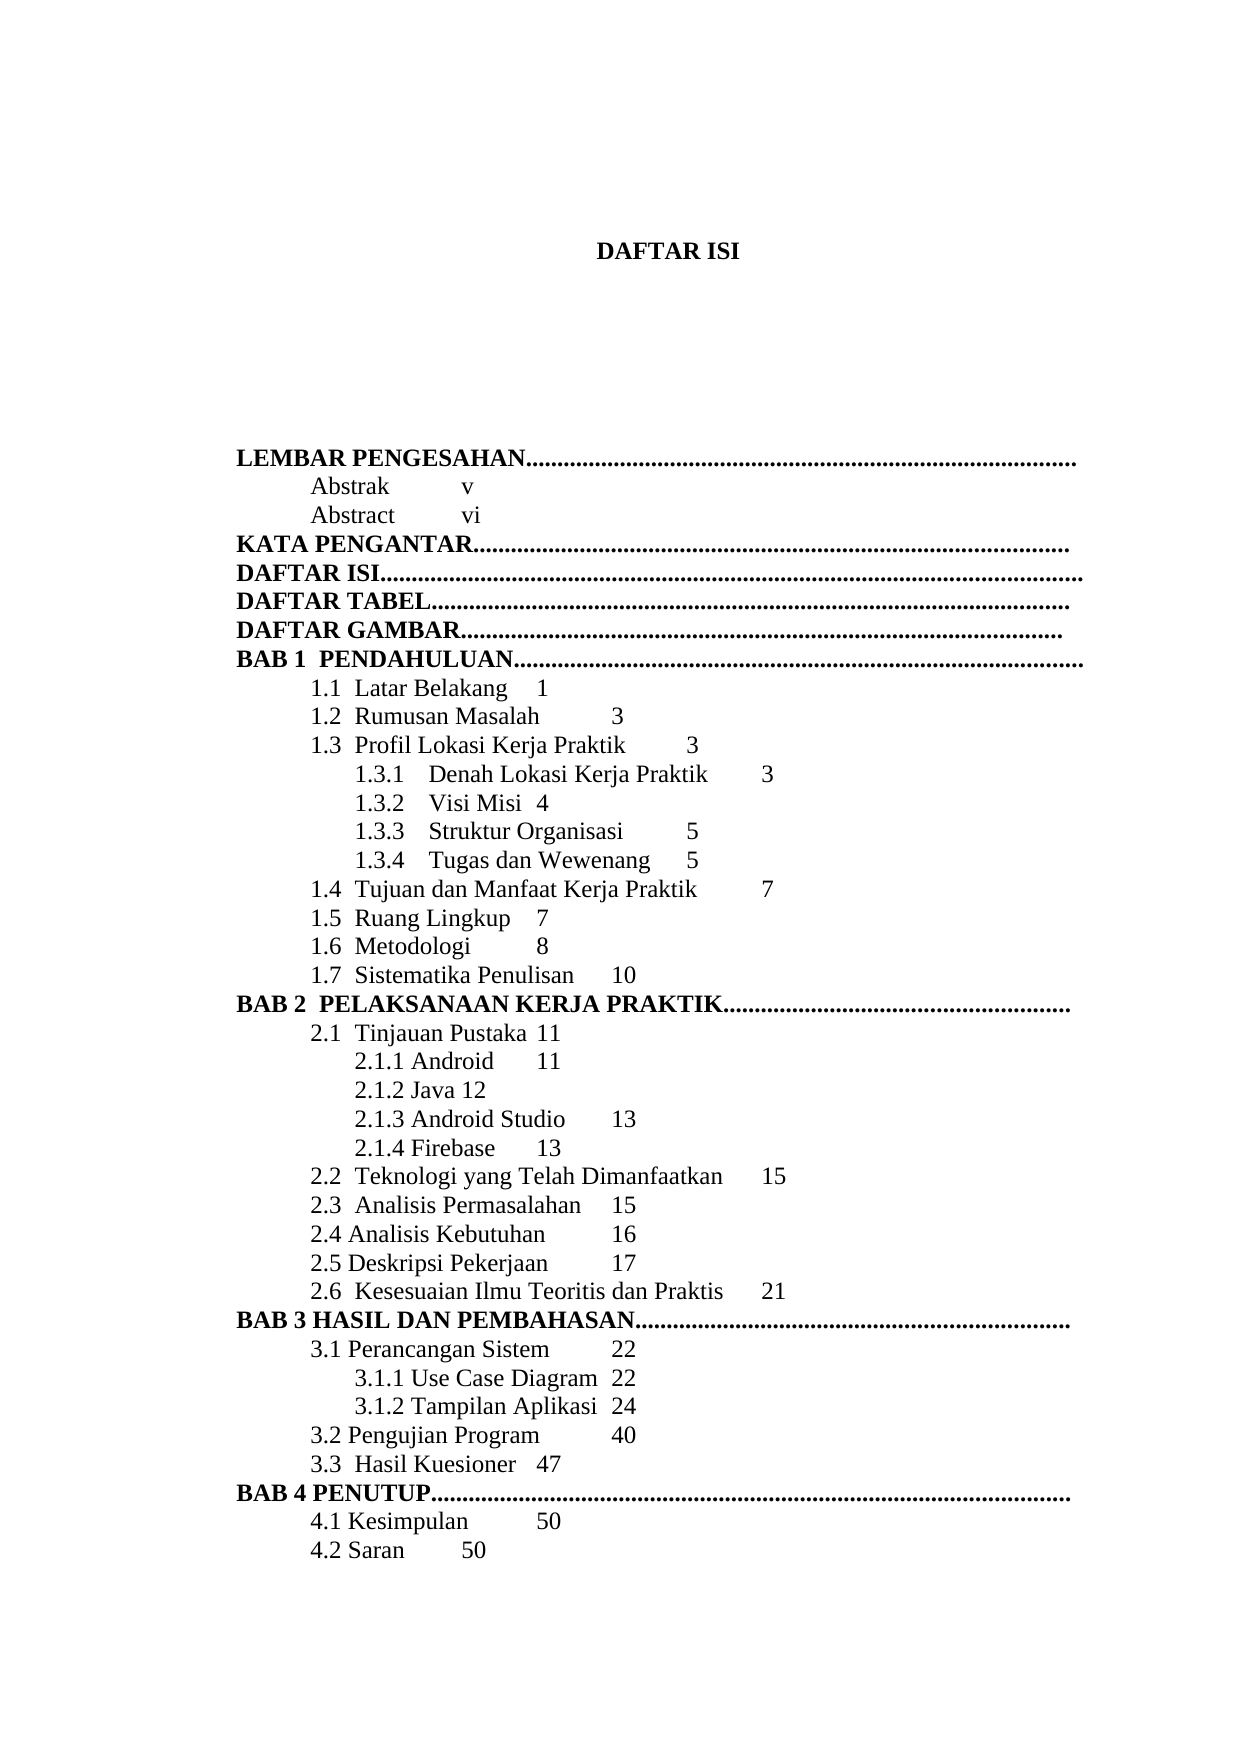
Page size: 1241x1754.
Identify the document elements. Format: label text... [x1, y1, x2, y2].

subtitle DAFTAR ISI [273, 236, 1063, 265]
